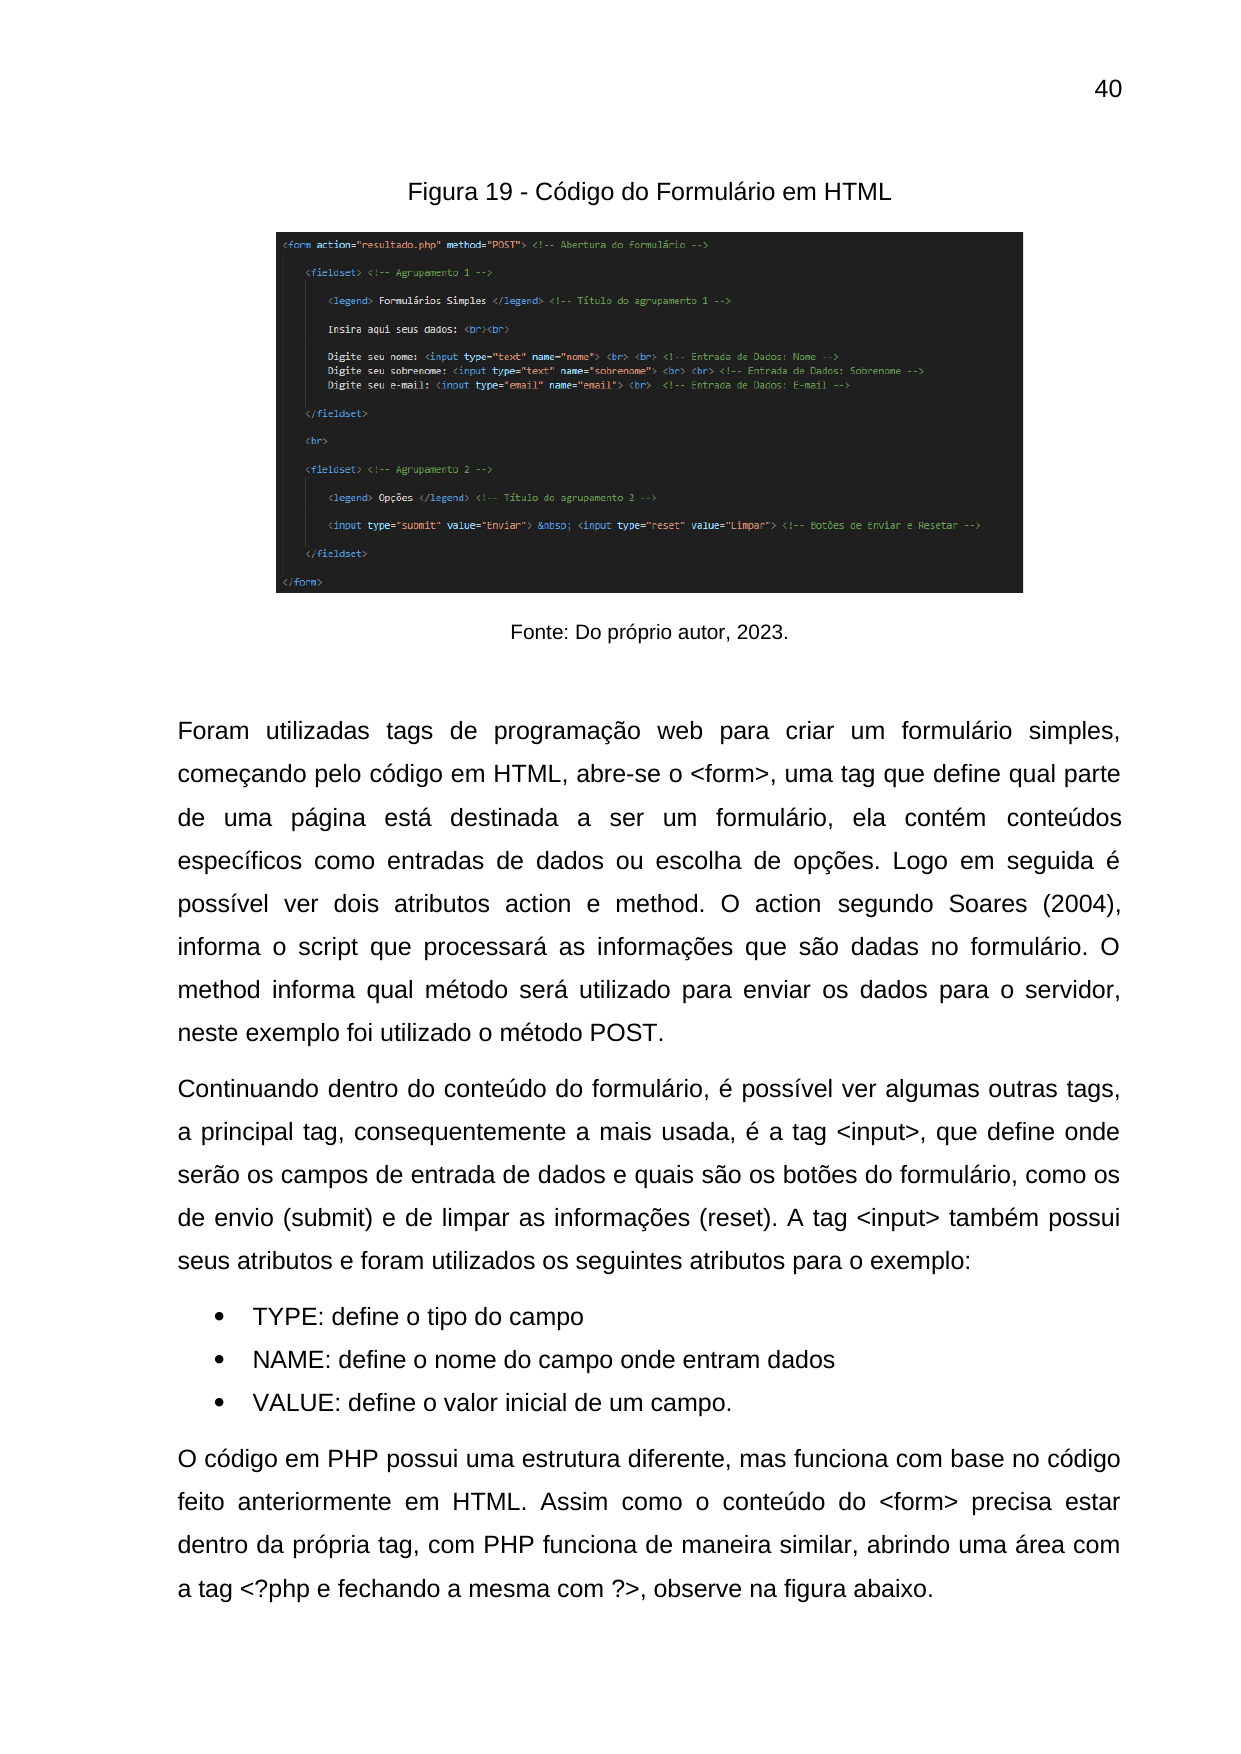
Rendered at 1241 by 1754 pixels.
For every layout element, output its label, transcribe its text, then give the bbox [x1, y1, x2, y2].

list VALUE: define o valor inicial de um campo. [215, 1388, 1122, 1417]
text Figura 19 - Código do Formulário em HTML [177, 177, 1122, 206]
picture [276, 232, 1024, 593]
list NAME: define o nome do campo onde entram dados [215, 1345, 1122, 1374]
text Fonte: Do próprio autor, 2023. [177, 619, 1122, 643]
text Continuando dentro do conteúdo do formulário, é possível ver algumas outras tags, a principal tag, consequentemente a mais usada, é a tag <input>, que define onde serão os campos de entrada de dados e quais são os botões do formulário, como os de envio (submit) e de limpar as informações (reset). A tag <input> também possui seus atributos e foram utilizados os seguintes atributos para o exemplo: [177, 1074, 1122, 1275]
text O código em PHP possui uma estrutura diferente, mas funciona com base no código feito anteriormente em HTML. Assim como o conteúdo do <form> precisa estar dentro da própria tag, com PHP funciona de maneira similar, abrindo uma área com a tag <?php e fechando a mesma com ?>, observe na figura abaixo. [177, 1444, 1122, 1602]
text Foram utilizadas tags de programação web para criar um formulário simples, começando pelo código em HTML, abre-se o <form>, uma tag que define qual parte de uma página está destinada a ser um formulário, ela contém conteúdos específicos como entradas de dados ou escolha de opções. Logo em seguida é possível ver dois atributos action e method. O action segundo Soares (2004), informa o script que processará as informações que são dadas no formulário. O method informa qual método será utilizado para enviar os dados para o servidor, neste exemplo foi utilizado o método POST. [177, 716, 1122, 1047]
list TYPE: define o tipo do campo [215, 1302, 1122, 1331]
